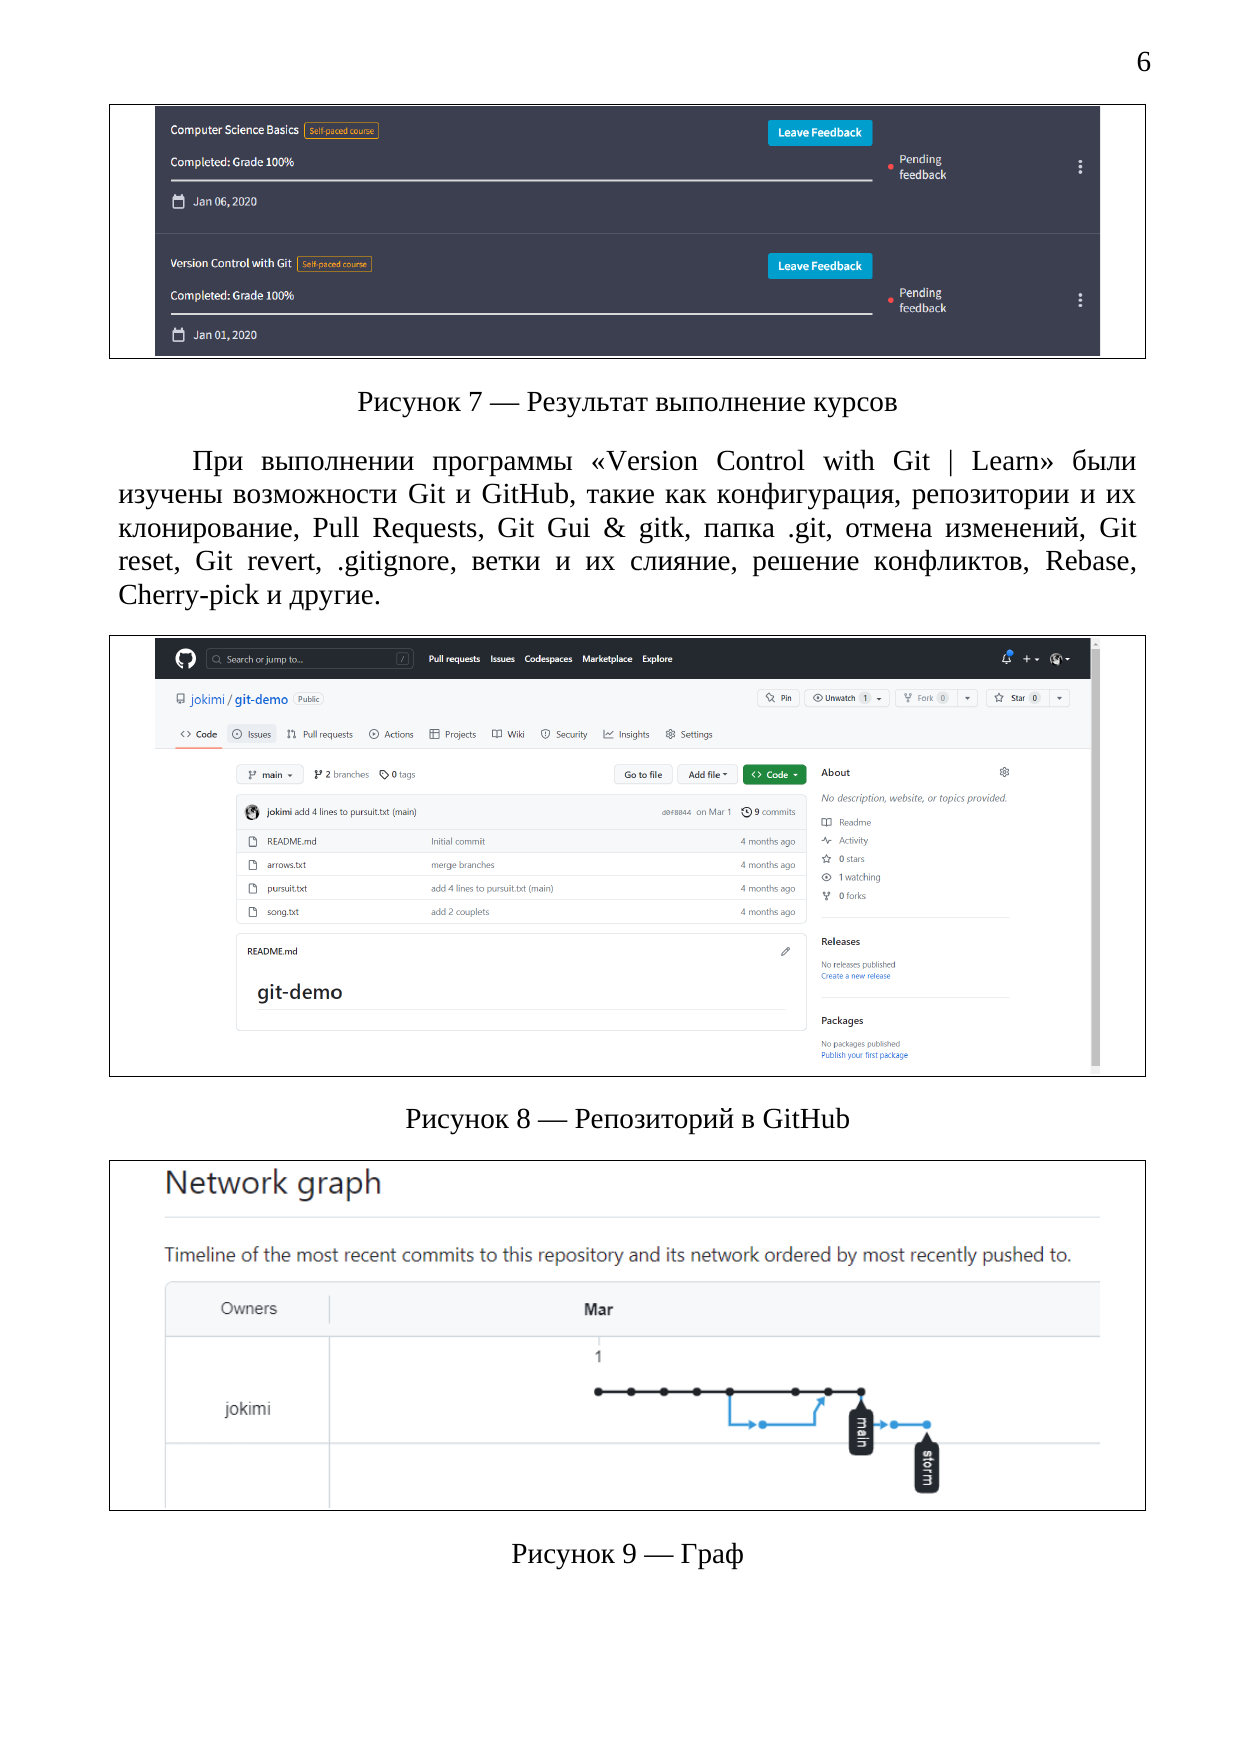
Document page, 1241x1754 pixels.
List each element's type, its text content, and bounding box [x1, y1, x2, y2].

text Рисунок 7 ― Результат выполнение курсов [118, 384, 1137, 418]
picture [155, 106, 1100, 356]
text Рисунок 9 ― Граф [118, 1536, 1137, 1569]
picture [155, 1163, 1100, 1508]
text Рисунок 8 ― Репозиторий в GitHub [118, 1102, 1137, 1135]
text При выполнении программы «Version Control with Git | Learn» были изучены возможности Git и GitHub, такие как конфигурация, репозитории и их клонирование, Pull Requests, Git Gui & gitk, папка .git, отмена изменений, Git reset, Git revert, .gitignore, ветки и их слияние, решение конфликтов, Rebase, Cherry-pick и другие. [118, 443, 1137, 610]
picture [155, 638, 1100, 1074]
